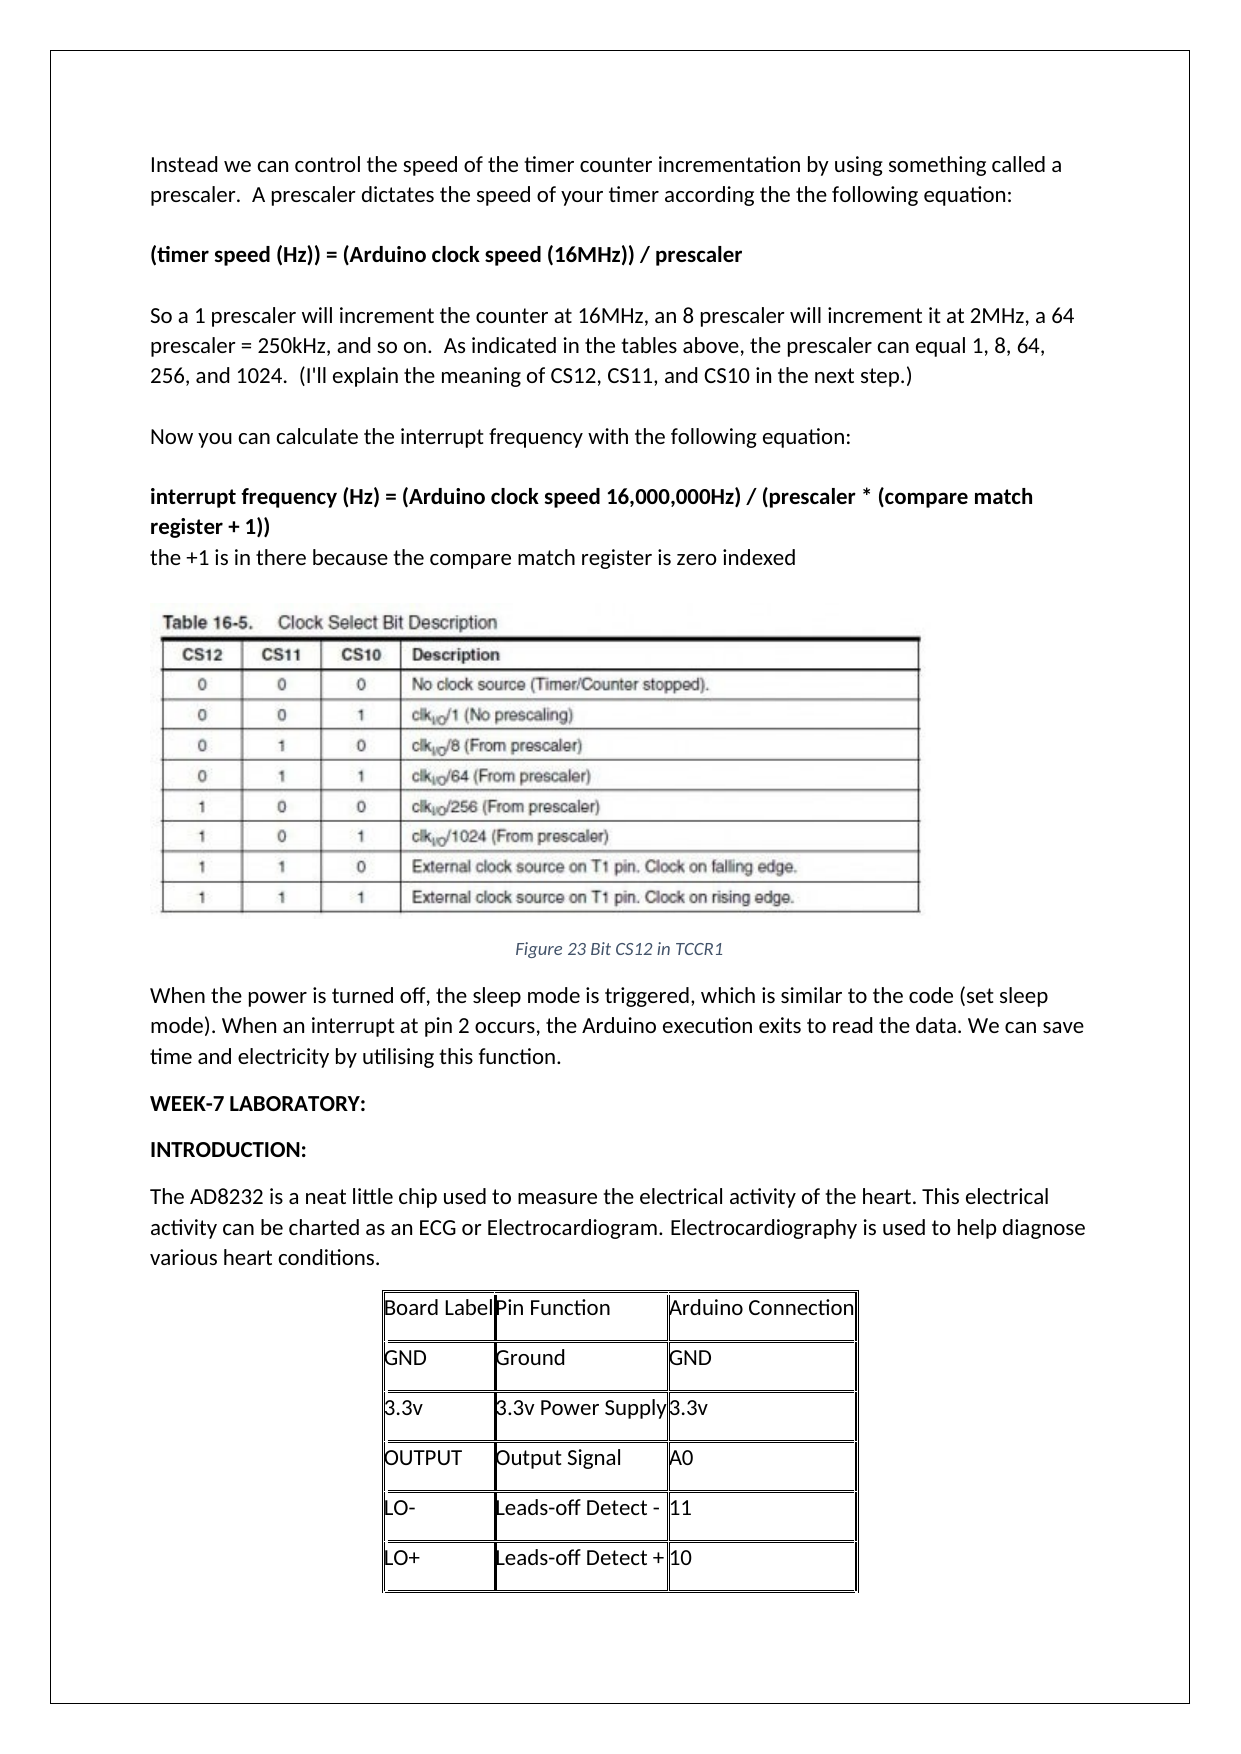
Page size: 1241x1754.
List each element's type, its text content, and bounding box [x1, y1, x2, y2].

text INTRODUCTION: [150, 1136, 1090, 1163]
table_cell GND [384, 1340, 495, 1390]
table_cell LO- [384, 1490, 495, 1540]
text The AD8232 is a neat little chip used to measure the electrical activity of the heart. This electrical activity can be charted as an ECG or Electrocardiogram. Electrocardiography is used to help diagnose various heart conditions. [150, 1182, 1090, 1271]
table_cell 11 [669, 1490, 857, 1540]
picture [150, 603, 932, 919]
text When the power is turned off, the sleep mode is triggered, which is similar to the code (set sleep mode). When an interrupt at pin 2 occurs, the Arduino execution exits to read the data. We can save time and electricity by utilising this function. [150, 981, 1090, 1070]
table_header Arduino Connection [669, 1293, 855, 1340]
table_cell Ground [497, 1343, 667, 1390]
table_cell Leads-off Detect + [497, 1543, 667, 1590]
table_cell 3.3v Power Supply [497, 1393, 667, 1440]
table_cell LO+ [384, 1540, 495, 1590]
table_cell OUTPUT [384, 1440, 495, 1490]
table_cell 3.3v [384, 1390, 495, 1440]
table_cell GND [669, 1340, 857, 1390]
table_cell 3.3v [669, 1390, 857, 1440]
table_cell Output Signal [497, 1443, 667, 1490]
table_header Pin Function [495, 1293, 668, 1340]
table_header Board Label [384, 1291, 495, 1340]
table_cell A0 [669, 1440, 857, 1490]
table_cell Leads-off Detect - [497, 1493, 667, 1540]
table_cell 10 [669, 1540, 857, 1590]
text WEEK-7 LABORATORY: [150, 1089, 1090, 1117]
